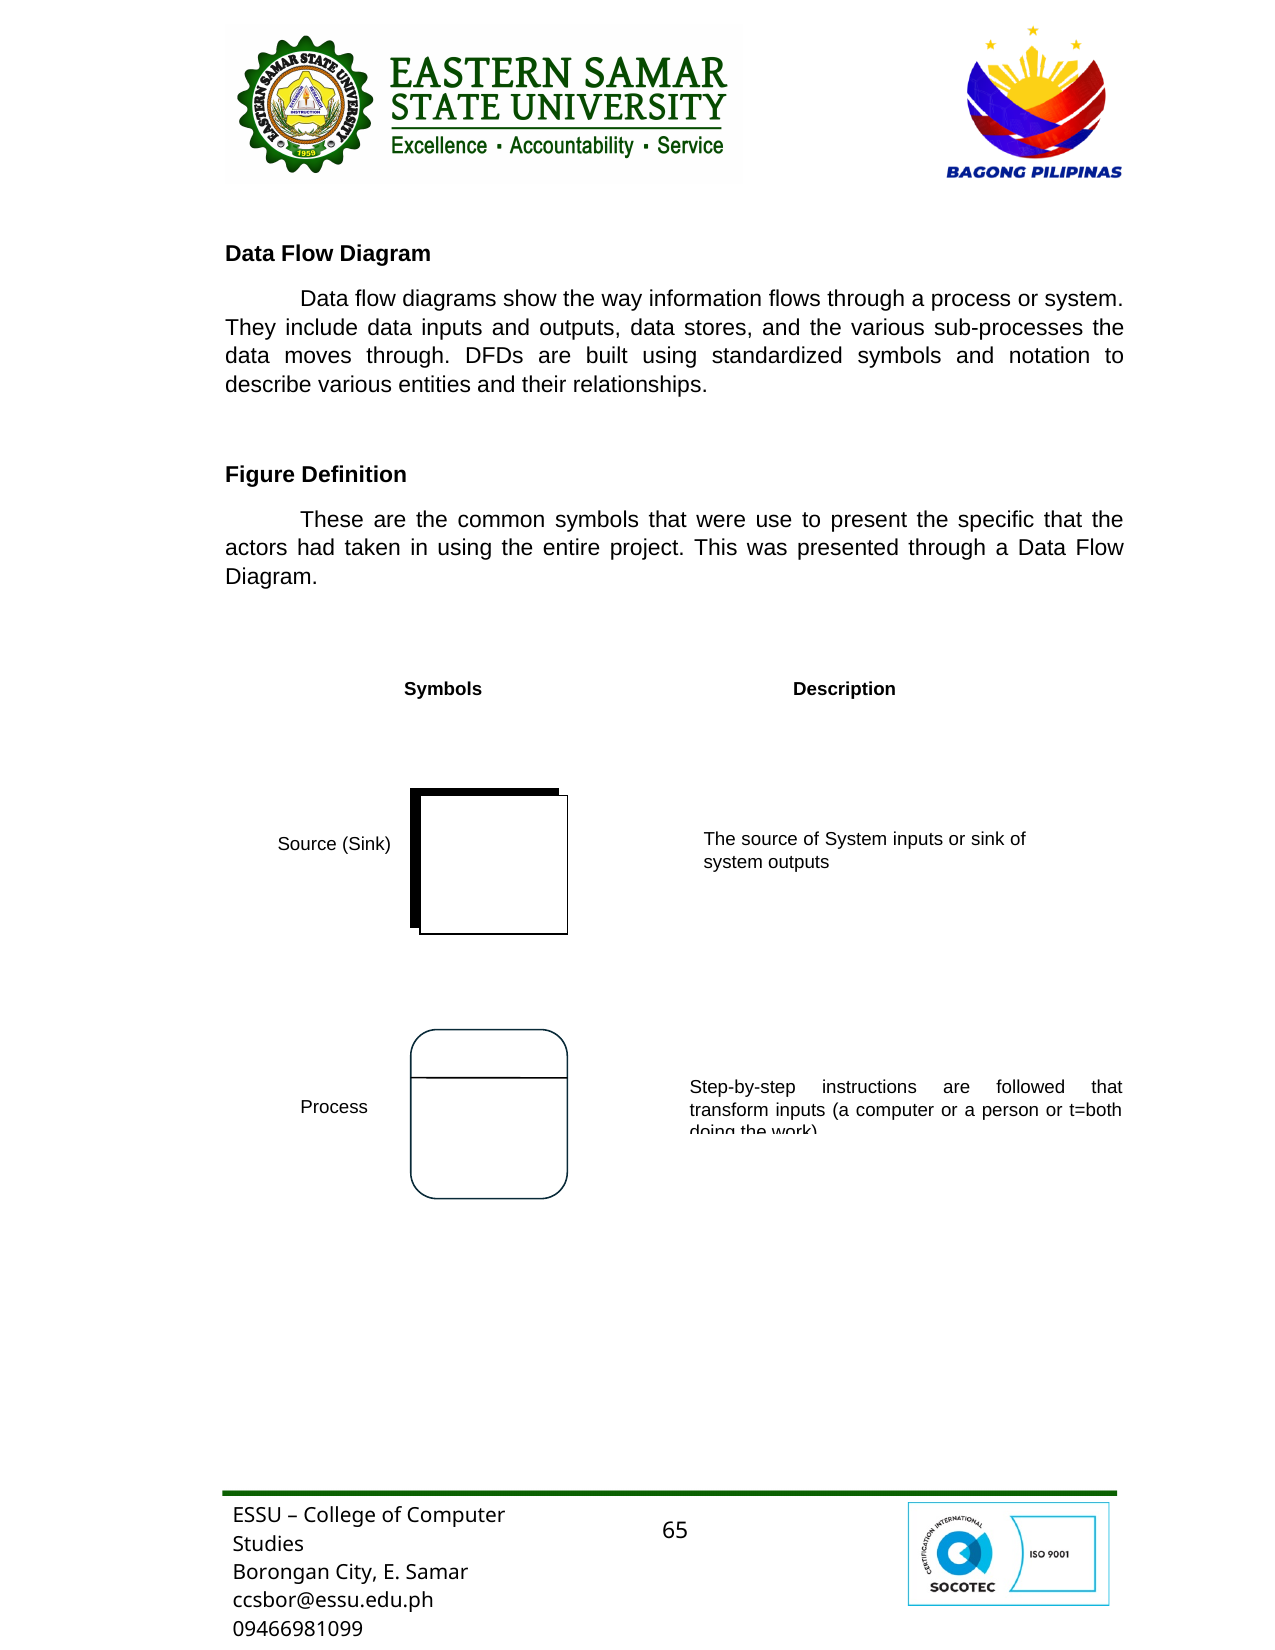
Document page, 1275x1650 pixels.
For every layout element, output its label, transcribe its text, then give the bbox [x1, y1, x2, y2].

text These are the common symbols that were use to present the specific that the actors had taken in using the entire project. This was presented through a Data Flow Diagram. [225, 506, 1125, 589]
text Data flow diagrams show the way information flows through a process or system. They include data inputs and outputs, data stores, and the various sub-processes the data moves through. DFDs are built using standardized symbols and notation to describe various entities and their relationships. [225, 285, 1125, 397]
picture [225, 24, 743, 184]
picture [222, 1488, 1118, 1498]
text Figure Definition [225, 461, 1125, 487]
text Data Flow Diagram [225, 240, 1125, 267]
picture [941, 22, 1125, 182]
picture [907, 1502, 1110, 1604]
